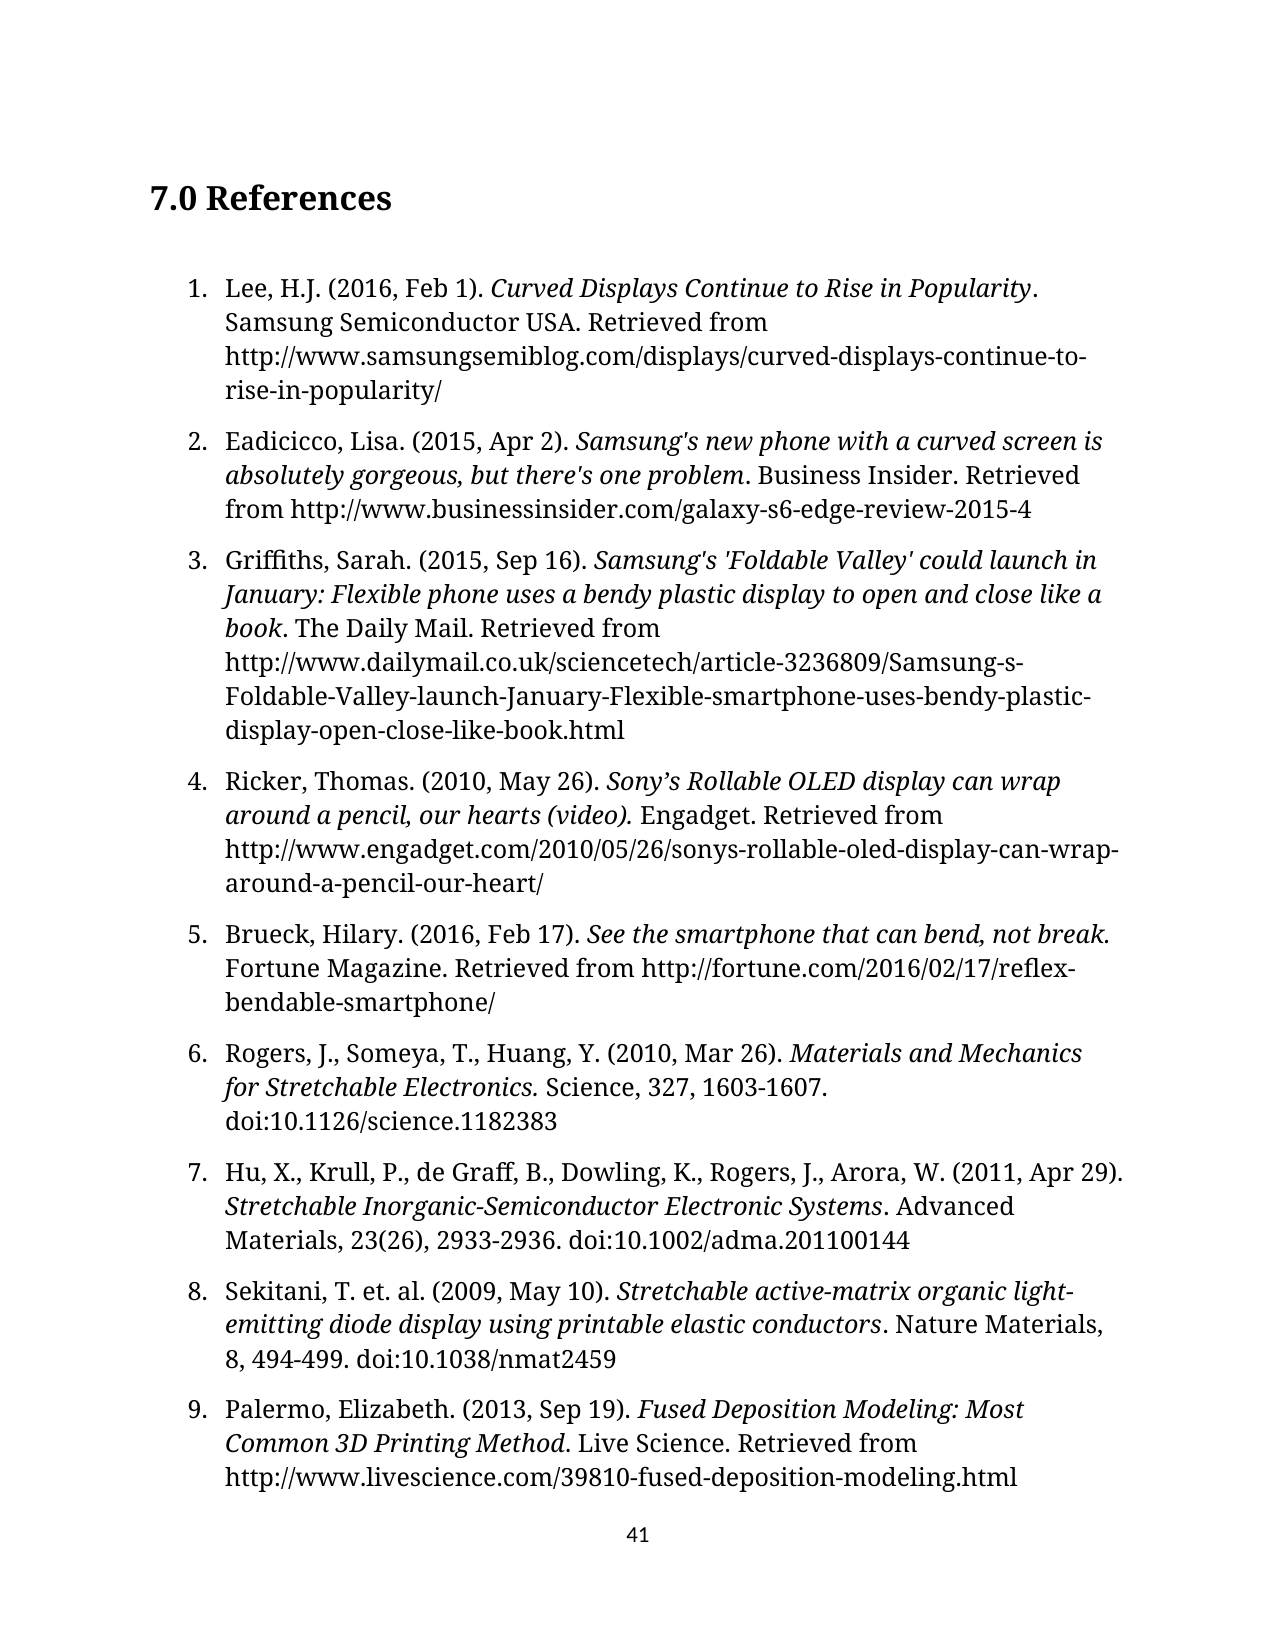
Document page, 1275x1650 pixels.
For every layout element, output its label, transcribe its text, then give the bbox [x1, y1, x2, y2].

text 7.0 References [150, 175, 1125, 220]
list Sekitani, T. et. al. (2009, May 10). Stretchable active-matrix organic light-emitting diode display using printable elastic conductors. Nature Materials, 8, 494-499. doi:10.1038/nmat2459 [187, 1273, 1125, 1375]
list Hu, X., Krull, P., de Graff, B., Dowling, K., Rogers, J., Arora, W. (2011, Apr 29). Stretchable Inorganic-Semiconductor Electronic Systems. Advanced Materials, 23(26), 2933-2936. doi:10.1002/adma.201100144 [187, 1154, 1125, 1256]
list Brueck, Hilary. (2016, Feb 17). See the smartphone that can bend, not break. Fortune Magazine. Retrieved from http://fortune.com/2016/02/17/reflex-bendable-smartphone/ [187, 917, 1125, 1019]
list Lee, H.J. (2016, Feb 1). Curved Displays Continue to Rise in Popularity. Samsung Semiconductor USA. Retrieved from http://www.samsungsemiblog.com/displays/curved-displays-continue-to-rise-in-popularity/ [187, 271, 1125, 407]
list Rogers, J., Someya, T., Huang, Y. (2010, Mar 26). Materials and Mechanics for Stretchable Electronics. Science, 327, 1603-1607. doi:10.1126/science.1182383 [187, 1035, 1125, 1138]
list Griffiths, Sarah. (2015, Sep 16). Samsung's 'Foldable Valley' could launch in January: Flexible phone uses a bendy plastic display to open and close like a book. The Daily Mail. Retrieved from http://www.dailymail.co.uk/sciencetech/article-3236809/Samsung-s-Foldable-Valley-launch-January-Flexible-smartphone-uses-bendy-plastic-display-open-close-like-book.html [187, 543, 1125, 747]
list Palermo, Elizabeth. (2013, Sep 19). Fused Deposition Modeling: Most Common 3D Printing Method. Live Science. Retrieved from http://www.livescience.com/39810-fused-deposition-modeling.html [187, 1392, 1125, 1494]
list Eadicicco, Lisa. (2015, Apr 2). Samsung's new phone with a curved screen is absolutely gorgeous, but there's one problem. Business Insider. Retrieved from http://www.businessinsider.com/galaxy-s6-edge-review-2015-4 [187, 424, 1125, 526]
list Ricker, Thomas. (2010, May 26). Sony’s Rollable OLED display can wrap around a pencil, our hearts (video). Engadget. Retrieved from http://www.engadget.com/2010/05/26/sonys-rollable-oled-display-can-wrap-around-a-pencil-our-heart/ [187, 764, 1125, 900]
